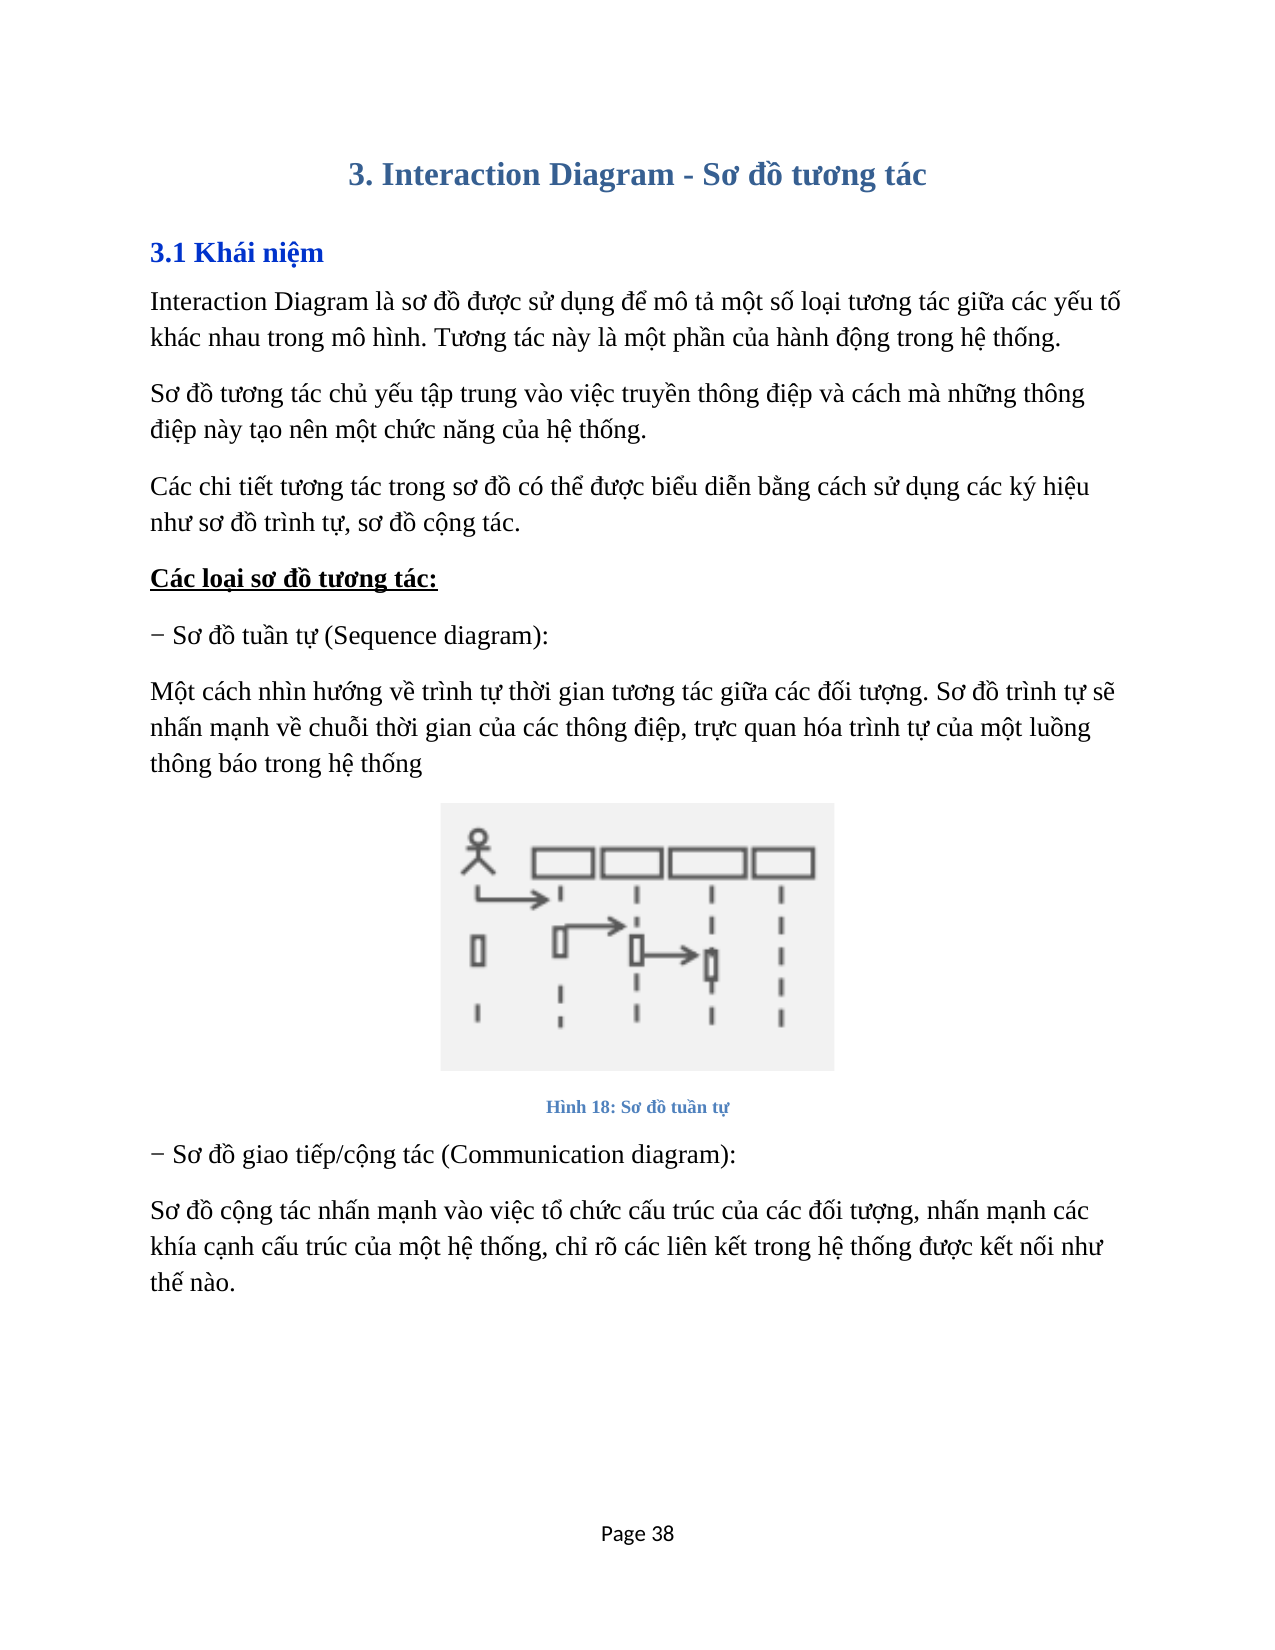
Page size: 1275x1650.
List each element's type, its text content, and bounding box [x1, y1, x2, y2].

text Các loại sơ đồ tương tác: [150, 562, 1125, 593]
subtitle 3.1 Khái niệm [150, 235, 1125, 268]
text Một cách nhìn hướng về trình tự thời gian tương tác giữa các đối tượng. Sơ đồ trình tự sẽ nhấn mạnh về chuỗi thời gian của các thông điệp, trực quan hóa trình tự của một luồng thông báo trong hệ thống [150, 675, 1125, 778]
text Interaction Diagram là sơ đồ được sử dụng để mô tả một số loại tương tác giữa các yếu tố khác nhau trong mô hình. Tương tác này là một phần của hành động trong hệ thống. [150, 285, 1125, 352]
text Sơ đồ tương tác chủ yếu tập trung vào việc truyền thông điệp và cách mà những thông điệp này tạo nên một chức năng của hệ thống. [150, 378, 1125, 444]
text − Sơ đồ tuần tự (Sequence diagram): [150, 619, 1125, 650]
text − Sơ đồ giao tiếp/cộng tác (Communication diagram): [150, 1138, 1125, 1169]
text Sơ đồ cộng tác nhấn mạnh vào việc tổ chức cấu trúc của các đối tượng, nhấn mạnh các khía cạnh cấu trúc của một hệ thống, chỉ rõ các liên kết trong hệ thống được kết nối như thế nào. [150, 1194, 1125, 1297]
picture [440, 803, 835, 1071]
text Các chi tiết tương tác trong sơ đồ có thể được biểu diễn bằng cách sử dụng các ký hiệu như sơ đồ trình tự, sơ đồ cộng tác. [150, 470, 1125, 537]
subtitle 3. Interaction Diagram - Sơ đồ tương tác [150, 154, 1125, 192]
text Hình 18: Sơ đồ tuần tự [150, 1096, 1125, 1117]
